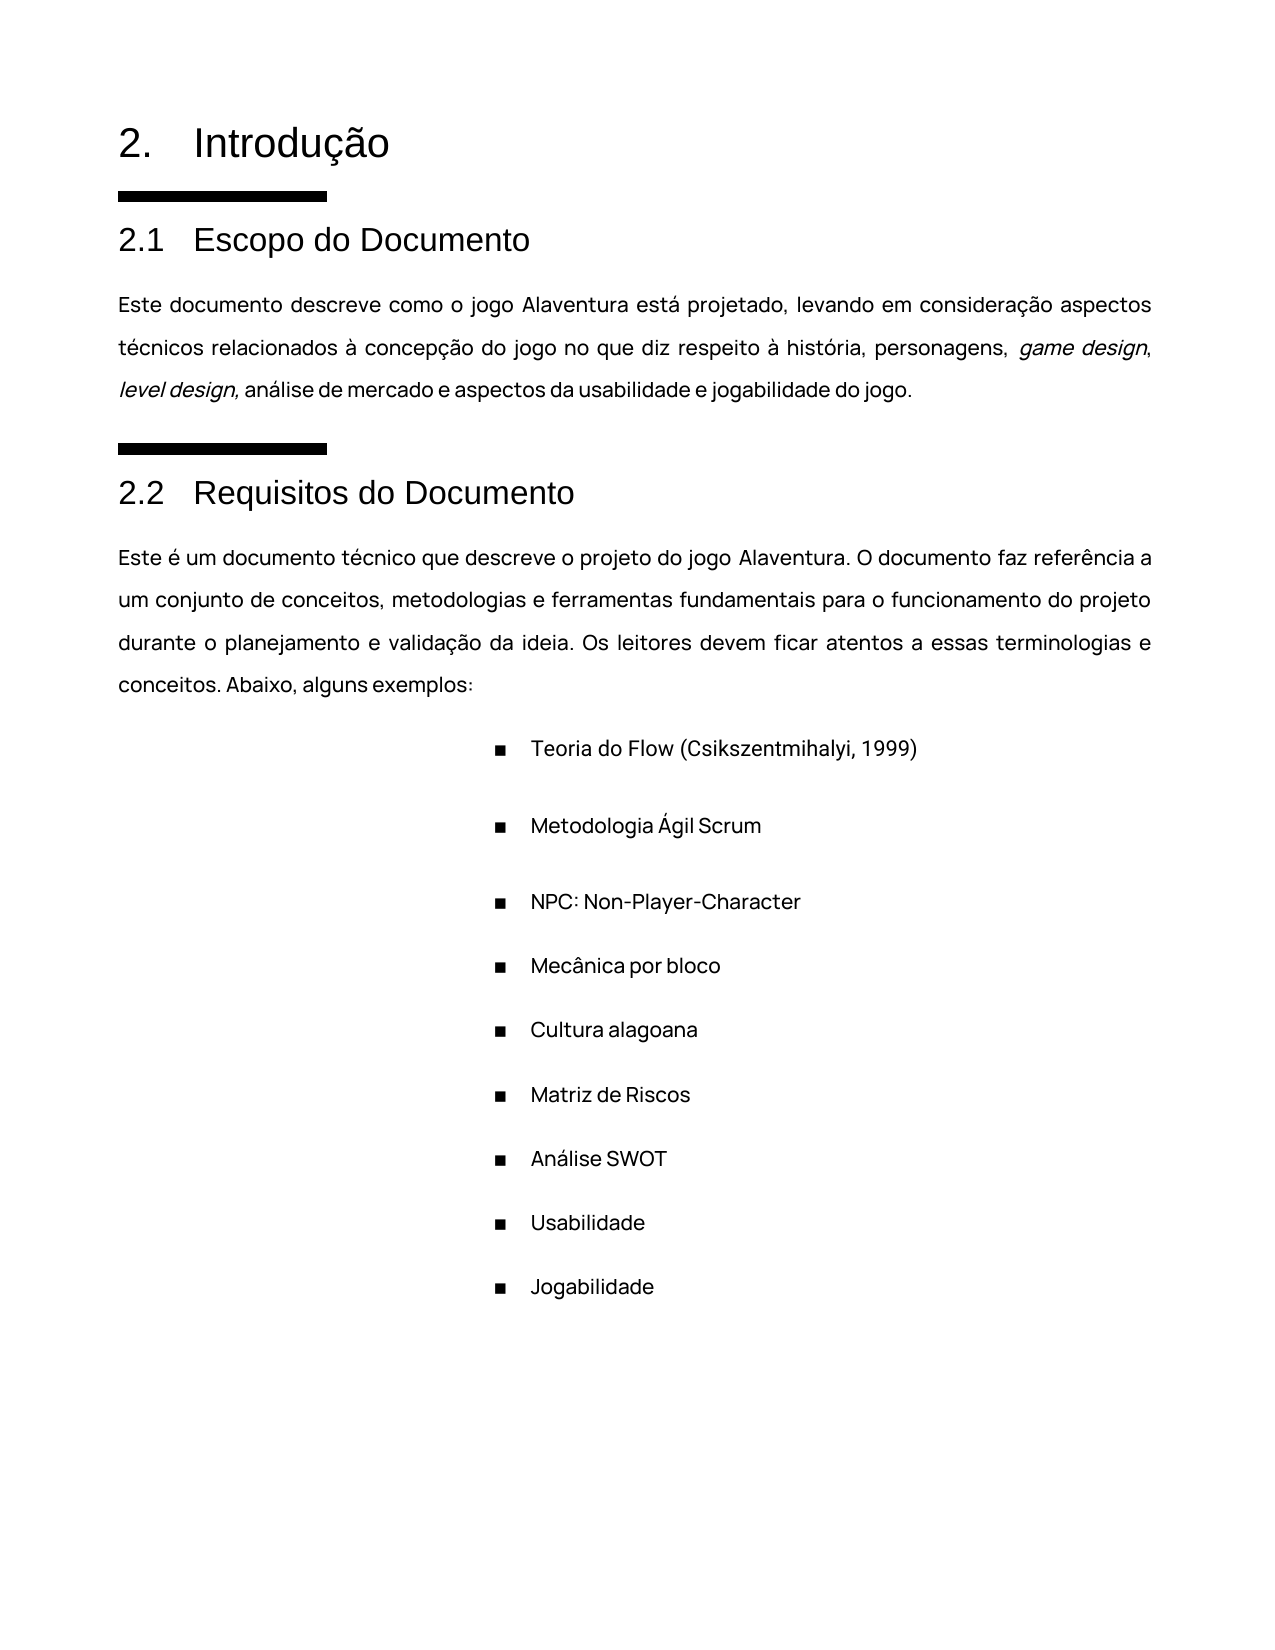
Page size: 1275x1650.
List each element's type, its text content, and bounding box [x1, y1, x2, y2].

text Este é um documento técnico que descreve o projeto do jogo Alaventura. O documento faz referência a um conjunto de conceitos, metodologias e ferramentas fundamentais para o funcionamento do projeto durante o planejamento e validação da ideia. Os leitores devem ficar atentos a essas terminologias e conceitos. Abaixo, alguns exemplos: [118, 543, 1152, 699]
list Metodologia Ágil Scrum [493, 802, 1152, 845]
list NPC: Non-Player-Character [493, 879, 1152, 922]
subtitle Escopo do Documento [118, 220, 1152, 259]
list Matriz de Riscos [493, 1071, 1152, 1114]
list Cultura alagoana [493, 1007, 1152, 1050]
text Este documento descreve como o jogo Alaventura está projetado, levando em consideração aspectos técnicos relacionados à concepção do jogo no que diz respeito à história, personagens, game design, level design, análise de mercado e aspectos da usabilidade e jogabilidade do jogo. [118, 291, 1152, 404]
list Teoria do Flow (Csikszentmihalyi, 1999) [493, 726, 1152, 768]
subtitle Introdução [118, 118, 1152, 166]
subtitle Requisitos do Documento [118, 473, 1152, 511]
list Mecânica por bloco [493, 943, 1152, 986]
list Análise SWOT [493, 1135, 1152, 1178]
list Usabilidade [493, 1199, 1152, 1242]
list Jogabilidade [493, 1263, 1152, 1306]
